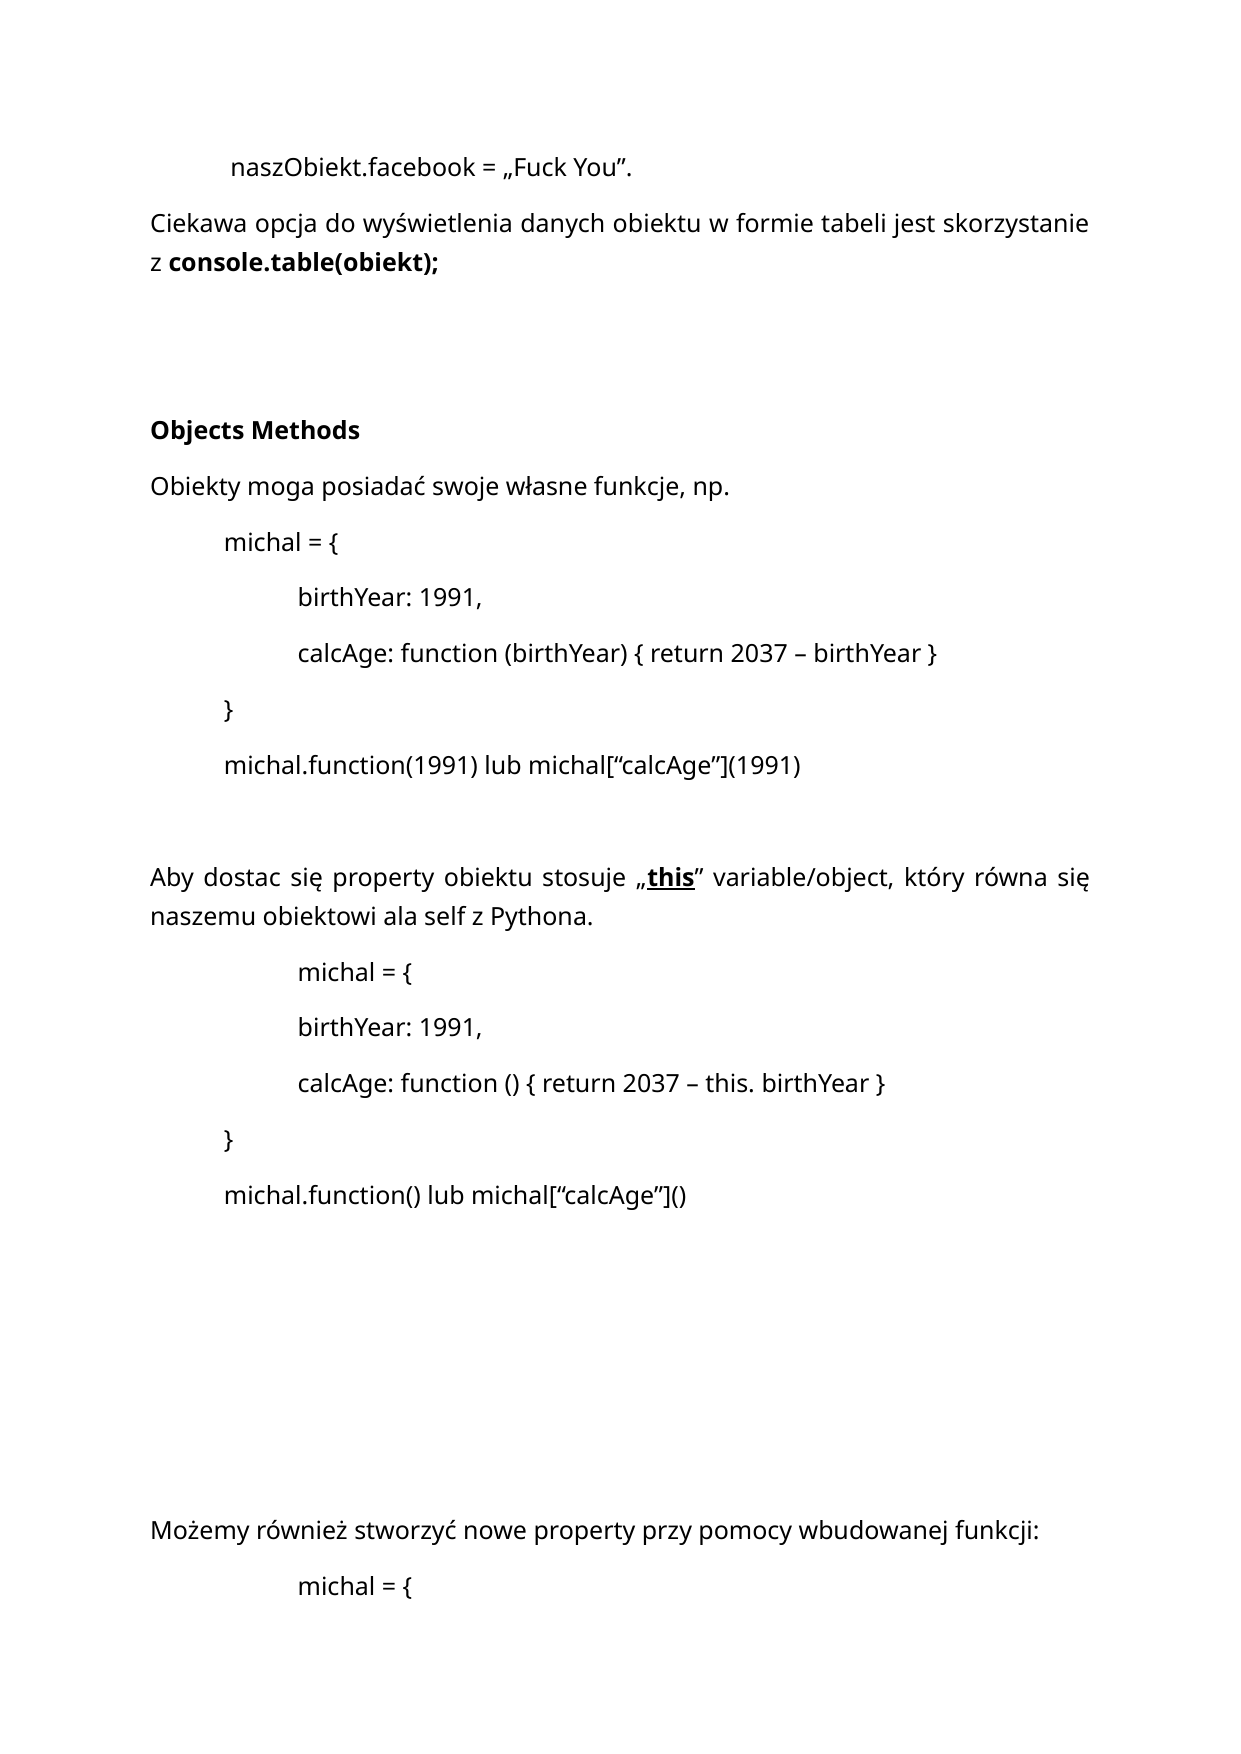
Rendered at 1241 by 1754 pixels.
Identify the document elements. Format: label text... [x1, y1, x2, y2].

text Objects Methods [150, 412, 1090, 447]
text } [150, 1122, 1090, 1156]
text michal = { [150, 954, 1090, 988]
text birthYear: 1991, [150, 1010, 1090, 1044]
text } [150, 692, 1090, 726]
text calcAge: function () { return 2037 – this. birthYear } [150, 1066, 1090, 1100]
text michal = { [150, 1568, 1090, 1602]
text Aby dostac się property obiektu stosuje „this” variable/object, który równa się naszemu obiektowi ala self z Pythona. [150, 859, 1090, 932]
text Ciekawa opcja do wyświetlenia danych obiektu w formie tabeli jest skorzystanie z console.table(obiekt); [150, 206, 1090, 279]
text michal.function(1991) lub michal[“calcAge”](1991) [150, 747, 1090, 782]
text naszObiekt.facebook = „Fuck You”. [150, 150, 1090, 184]
text calcAge: function (birthYear) { return 2037 – birthYear } [150, 636, 1090, 670]
text Możemy również stworzyć nowe property przy pomocy wbudowanej funkcji: [150, 1512, 1090, 1547]
text Obiekty moga posiadać swoje własne funkcje, np. [150, 468, 1090, 502]
text michal = { [150, 524, 1090, 558]
text birthYear: 1991, [150, 580, 1090, 614]
text michal.function() lub michal[“calcAge”]() [150, 1177, 1090, 1212]
